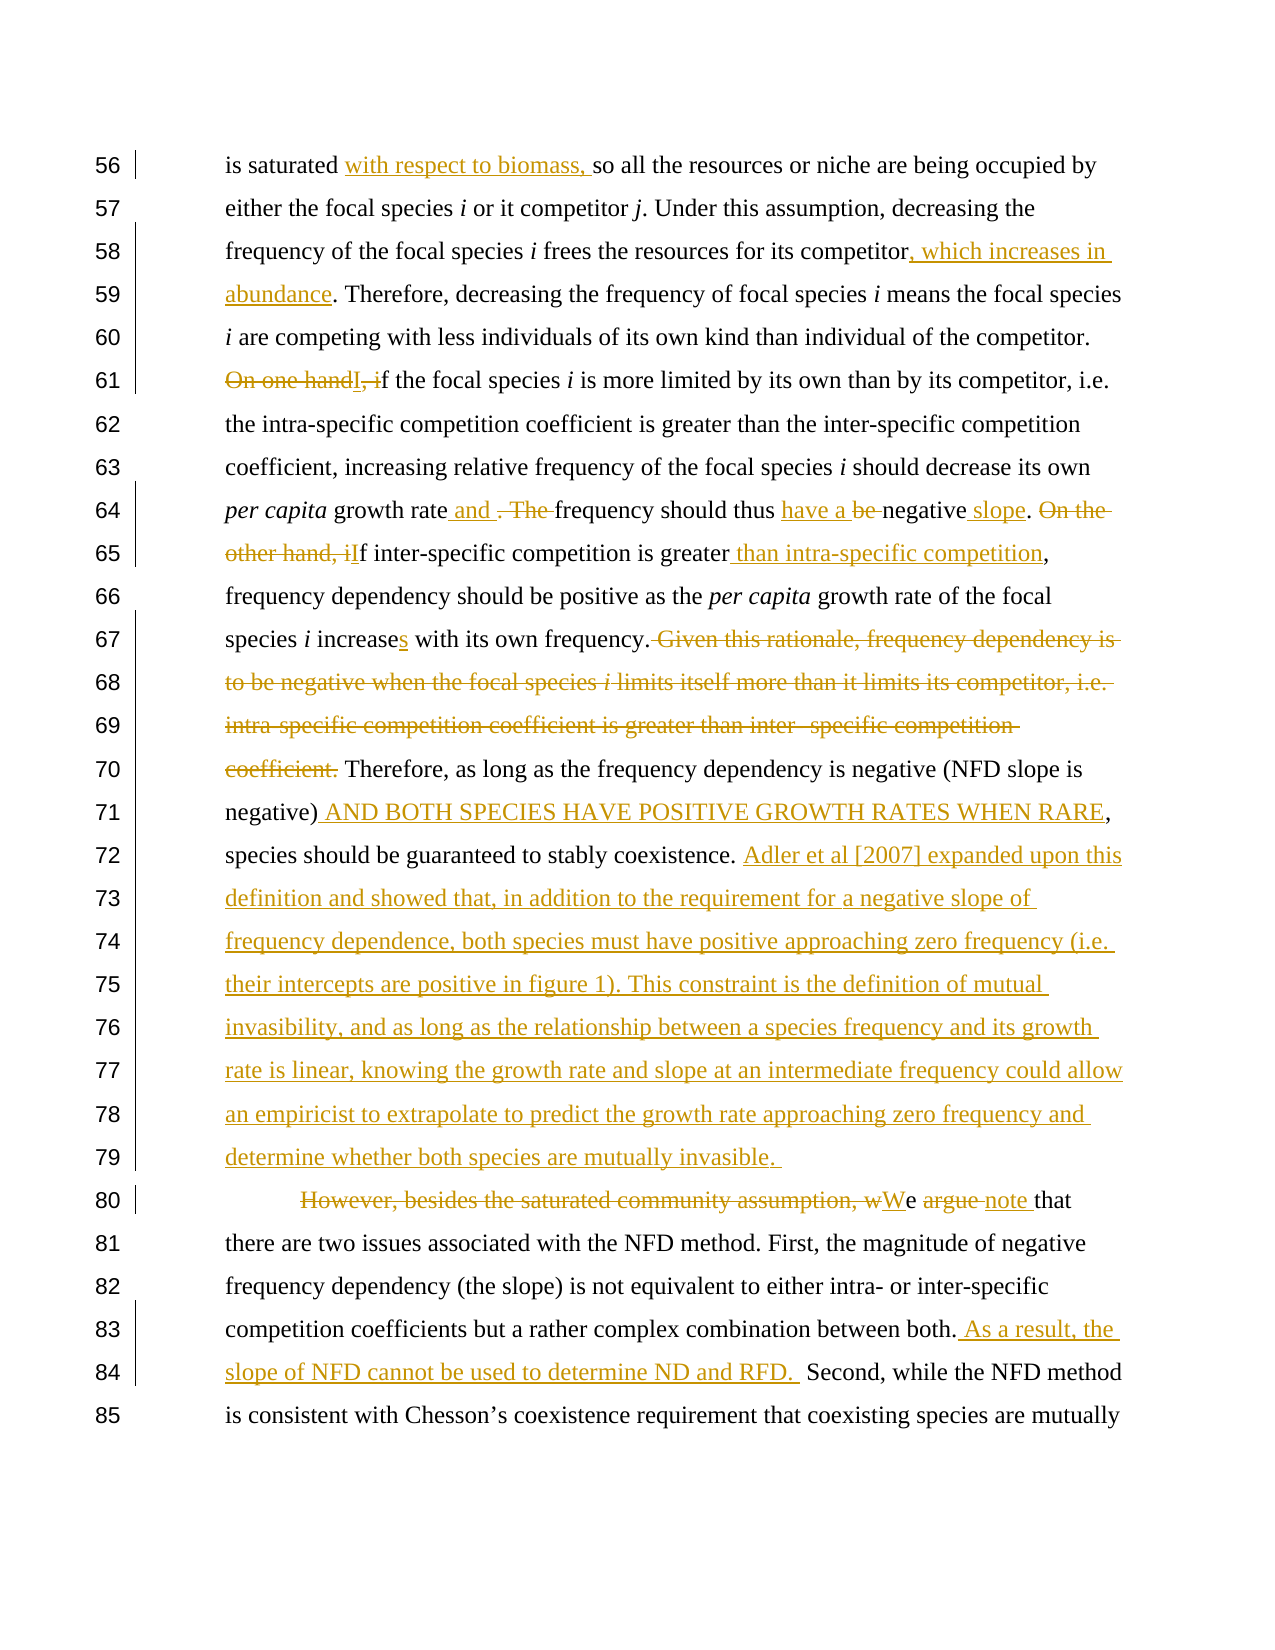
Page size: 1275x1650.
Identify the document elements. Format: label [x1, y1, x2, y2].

text [225, 150, 1125, 1171]
text [225, 1185, 1125, 1429]
